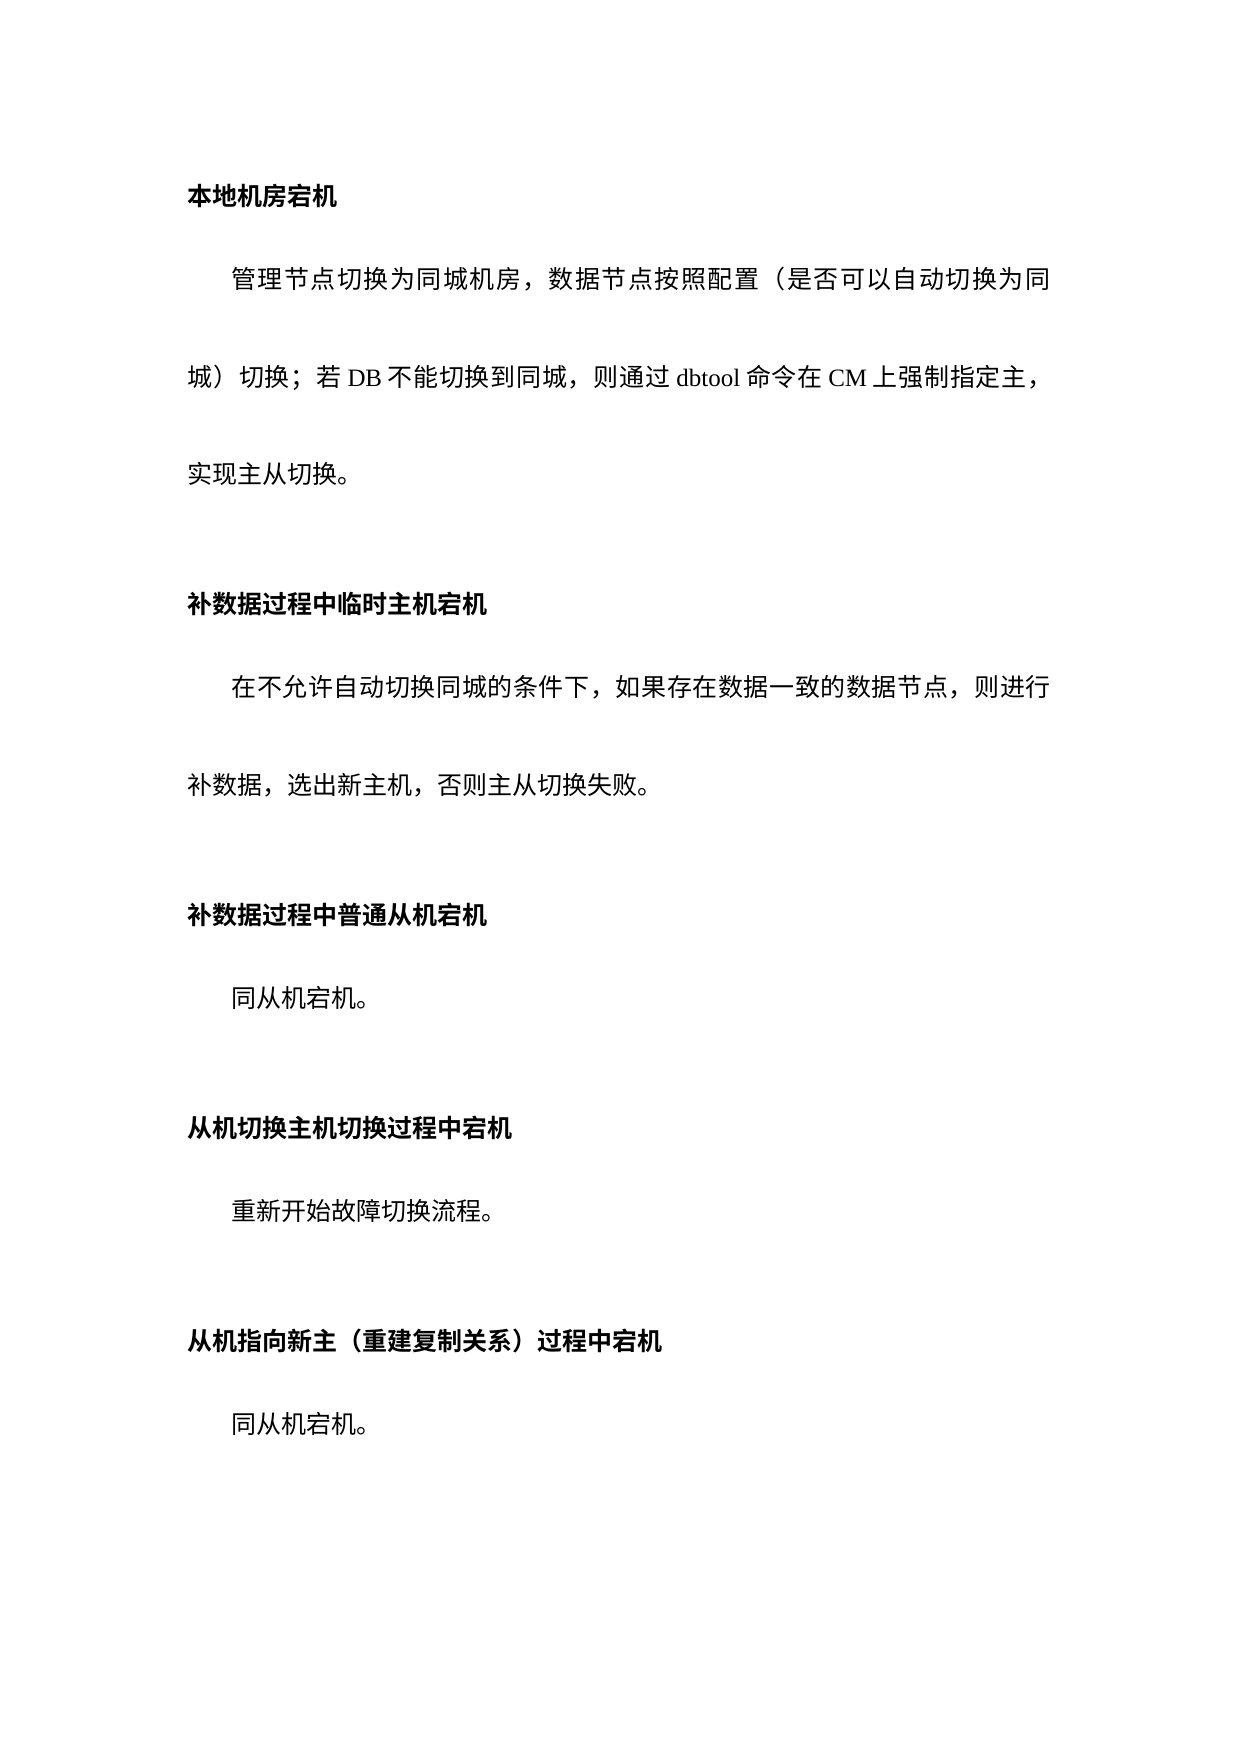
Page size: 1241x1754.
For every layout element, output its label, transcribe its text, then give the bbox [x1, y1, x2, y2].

text 同从机宕机。 [187, 964, 1053, 1029]
text 同从机宕机。 [187, 1390, 1053, 1455]
subtitle 补数据过程中普通从机宕机 [187, 881, 1053, 946]
subtitle 从机指向新主（重建复制关系）过程中宕机 [187, 1307, 1053, 1372]
subtitle 本地机房宕机 [187, 162, 1053, 227]
text 管理节点切换为同城机房，数据节点按照配置（是否可以自动切换为同城）切换；若DB不能切换到同城，则通过dbtool命令在CM上强制指定主，实现主从切换。 [187, 245, 1053, 505]
text 重新开始故障切换流程。 [187, 1177, 1053, 1242]
subtitle 补数据过程中临时主机宕机 [187, 570, 1053, 635]
subtitle 从机切换主机切换过程中宕机 [187, 1094, 1053, 1159]
text 在不允许自动切换同城的条件下，如果存在数据一致的数据节点，则进行补数据，选出新主机，否则主从切换失败。 [187, 653, 1053, 816]
